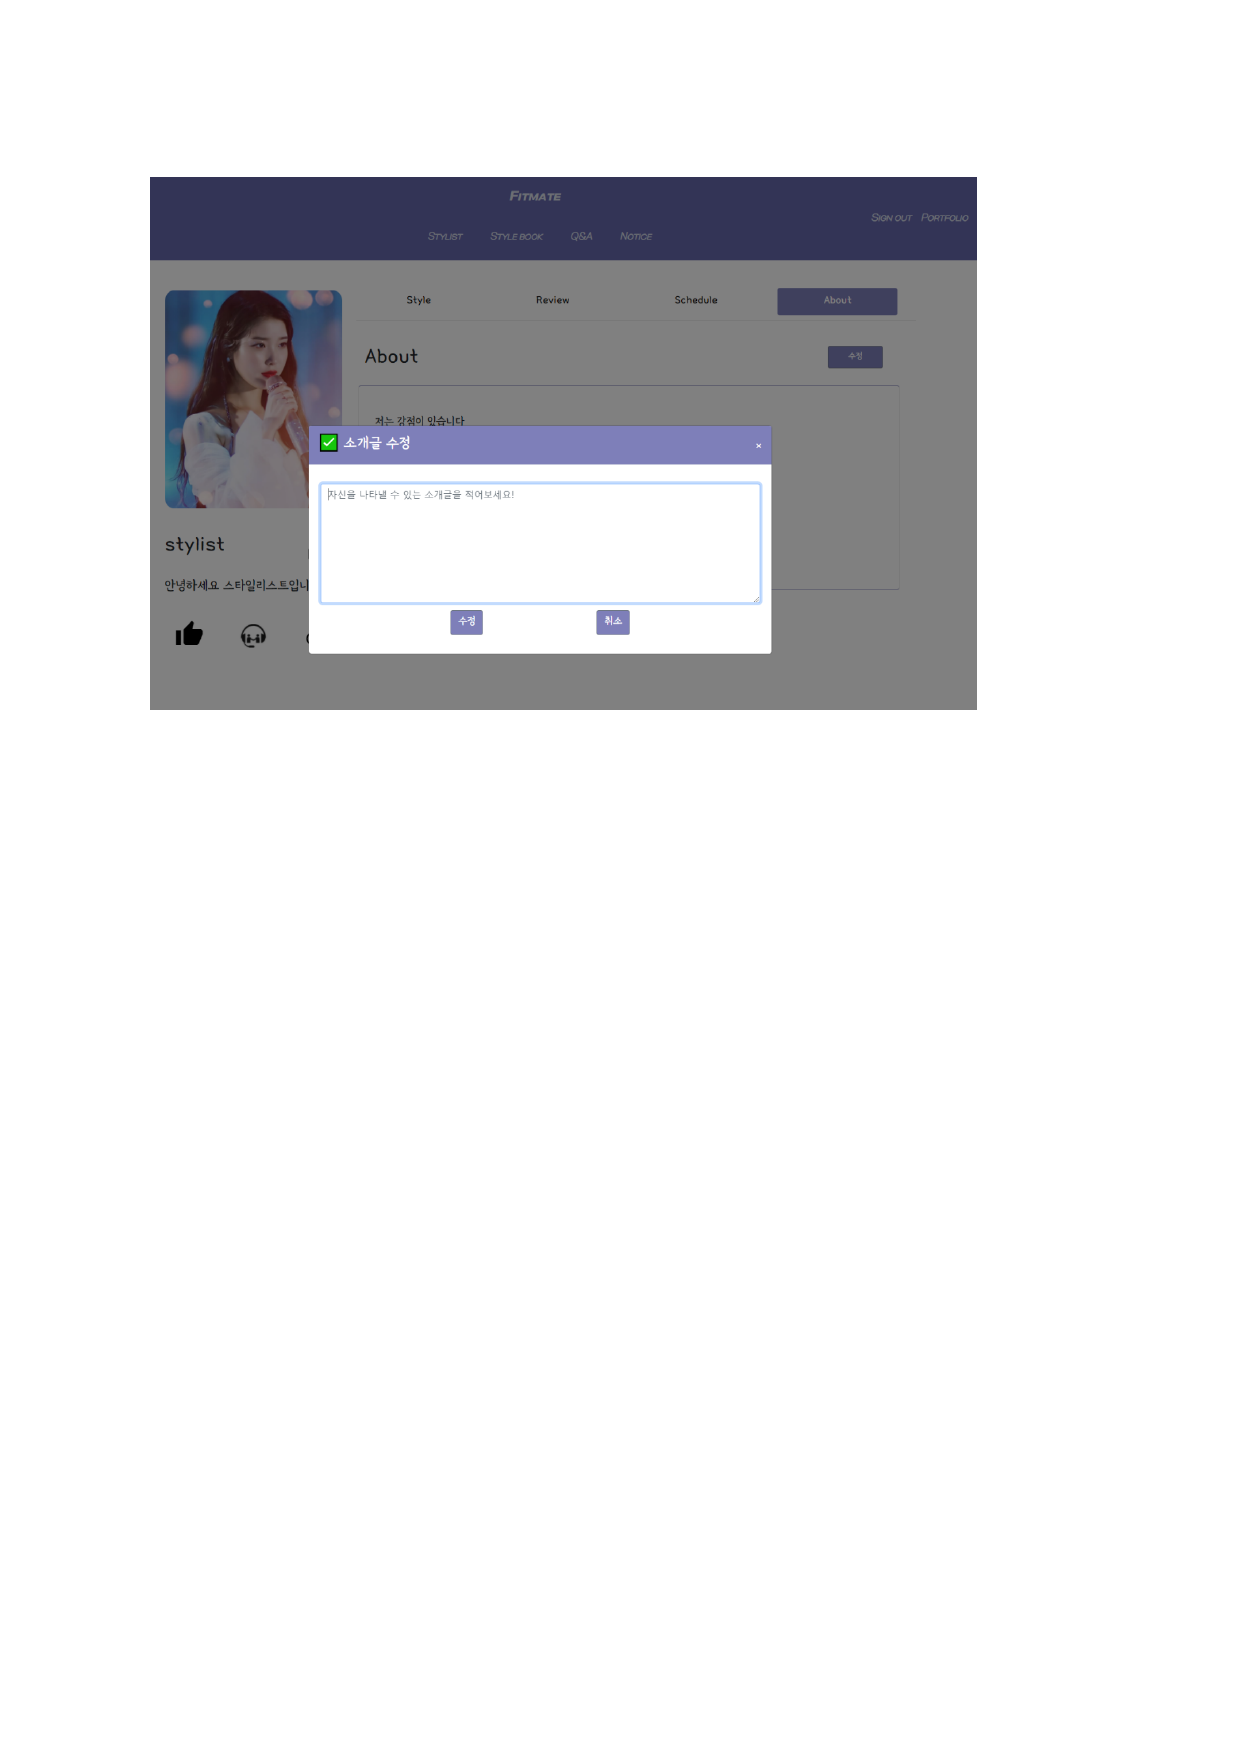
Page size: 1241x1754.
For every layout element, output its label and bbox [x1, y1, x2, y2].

picture [150, 177, 977, 710]
